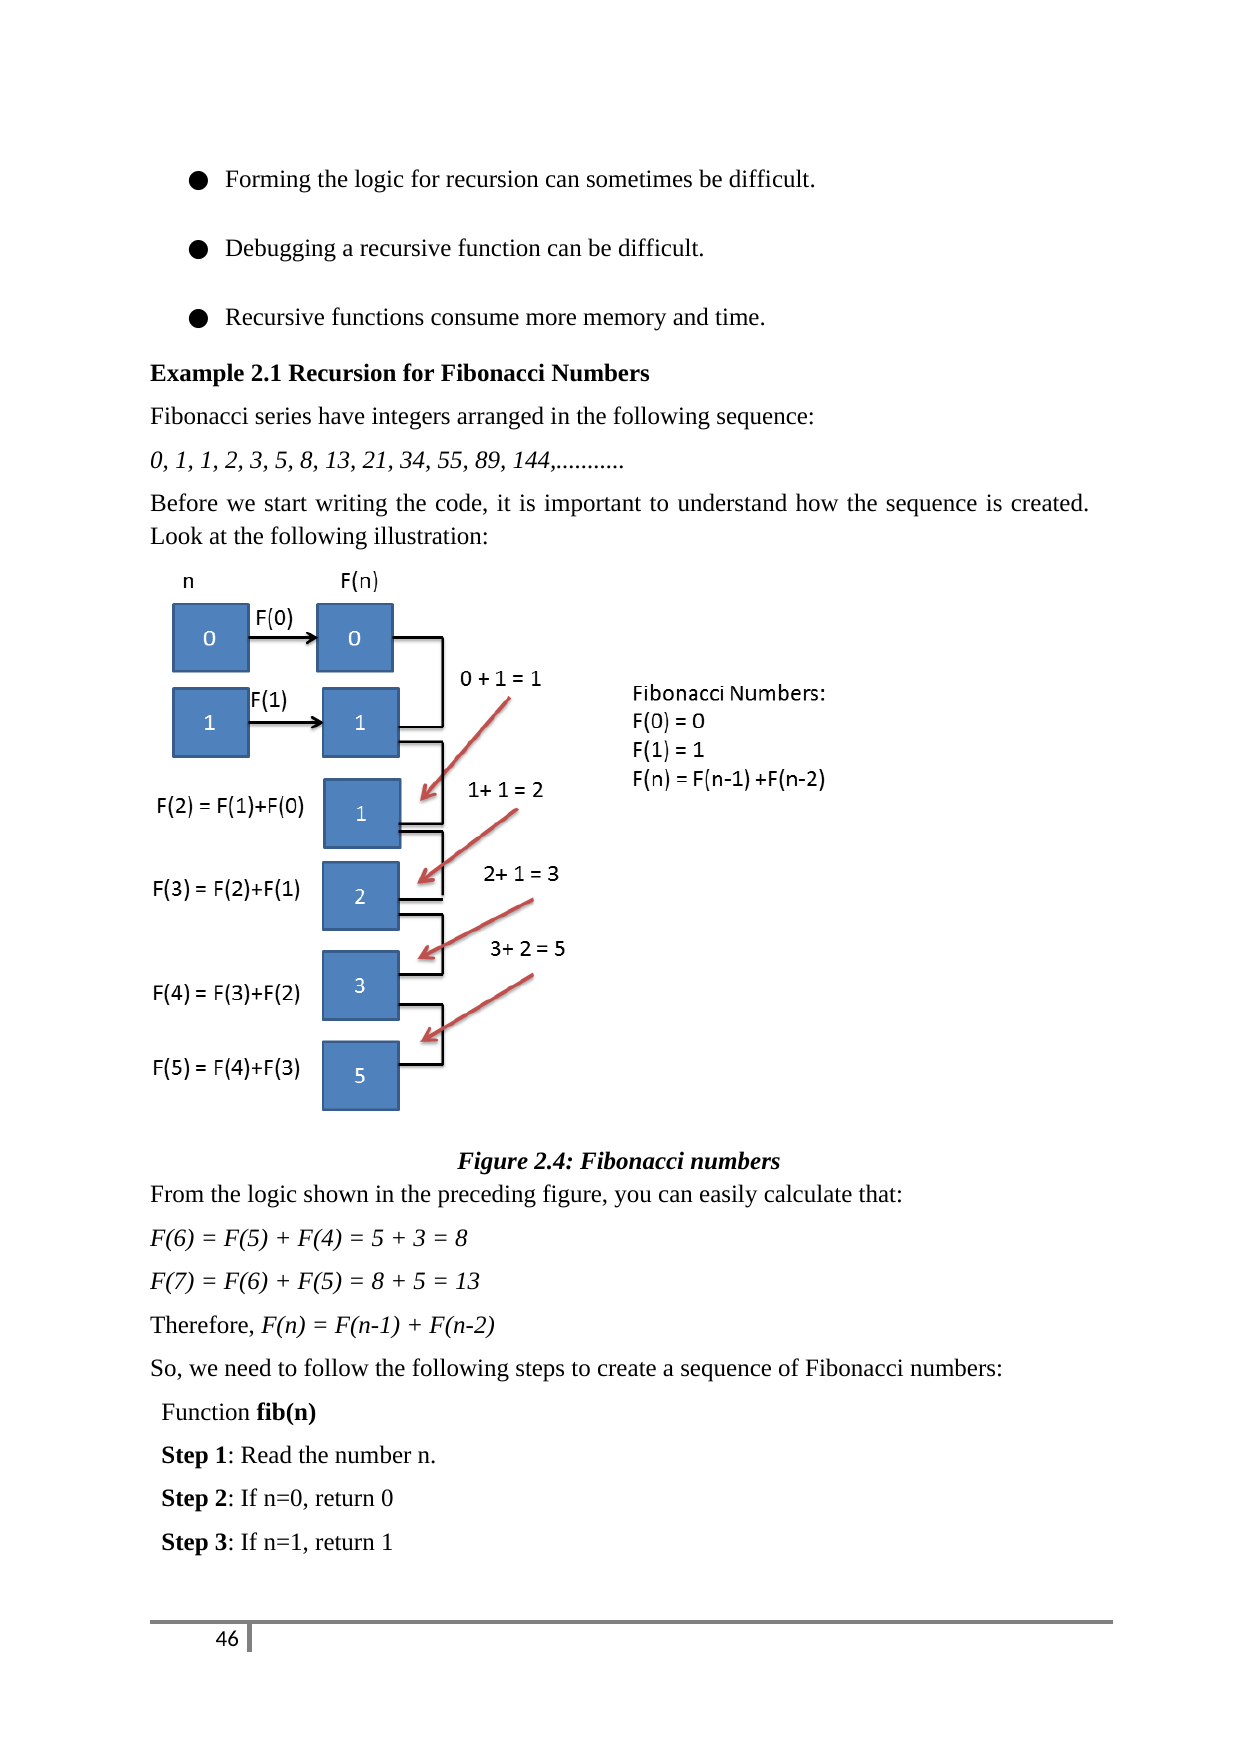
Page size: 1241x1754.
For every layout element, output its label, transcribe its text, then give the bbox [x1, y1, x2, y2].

list Forming the logic for recursion can sometimes be difficult. [187, 150, 1090, 201]
text 0, 1, 1, 2, 3, 5, 8, 13, 21, 34, 55, 89, 144,........... [150, 445, 1090, 473]
text So, we need to follow the following steps to create a sequence of Fibonacci numbers: [150, 1353, 1090, 1382]
list Recursive functions consume more memory and time. [187, 288, 1090, 340]
text Example 2.1 Recursion for Fibonacci Numbers [150, 358, 1090, 387]
text Figure 2.4: Fibonacci numbers [150, 1146, 1090, 1175]
text Before we start writing the code, it is important to understand how the sequence is created. Look at the following illustration: [150, 488, 1090, 550]
text From the logic shown in the preceding figure, you can easily calculate that: [150, 1179, 1090, 1208]
text F(7) = F(6) + F(5) = 8 + 5 = 13 [150, 1266, 1090, 1295]
text Therefore, F(n) = F(n-1) + F(n-2) [150, 1310, 1090, 1338]
picture [150, 564, 1090, 1122]
text Fibonacci series have integers arranged in the following sequence: [150, 401, 1090, 430]
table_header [150, 1397, 1113, 1570]
list Debugging a recursive function can be difficult. [187, 219, 1090, 271]
text F(6) = F(5) + F(4) = 5 + 3 = 8 [150, 1223, 1090, 1252]
